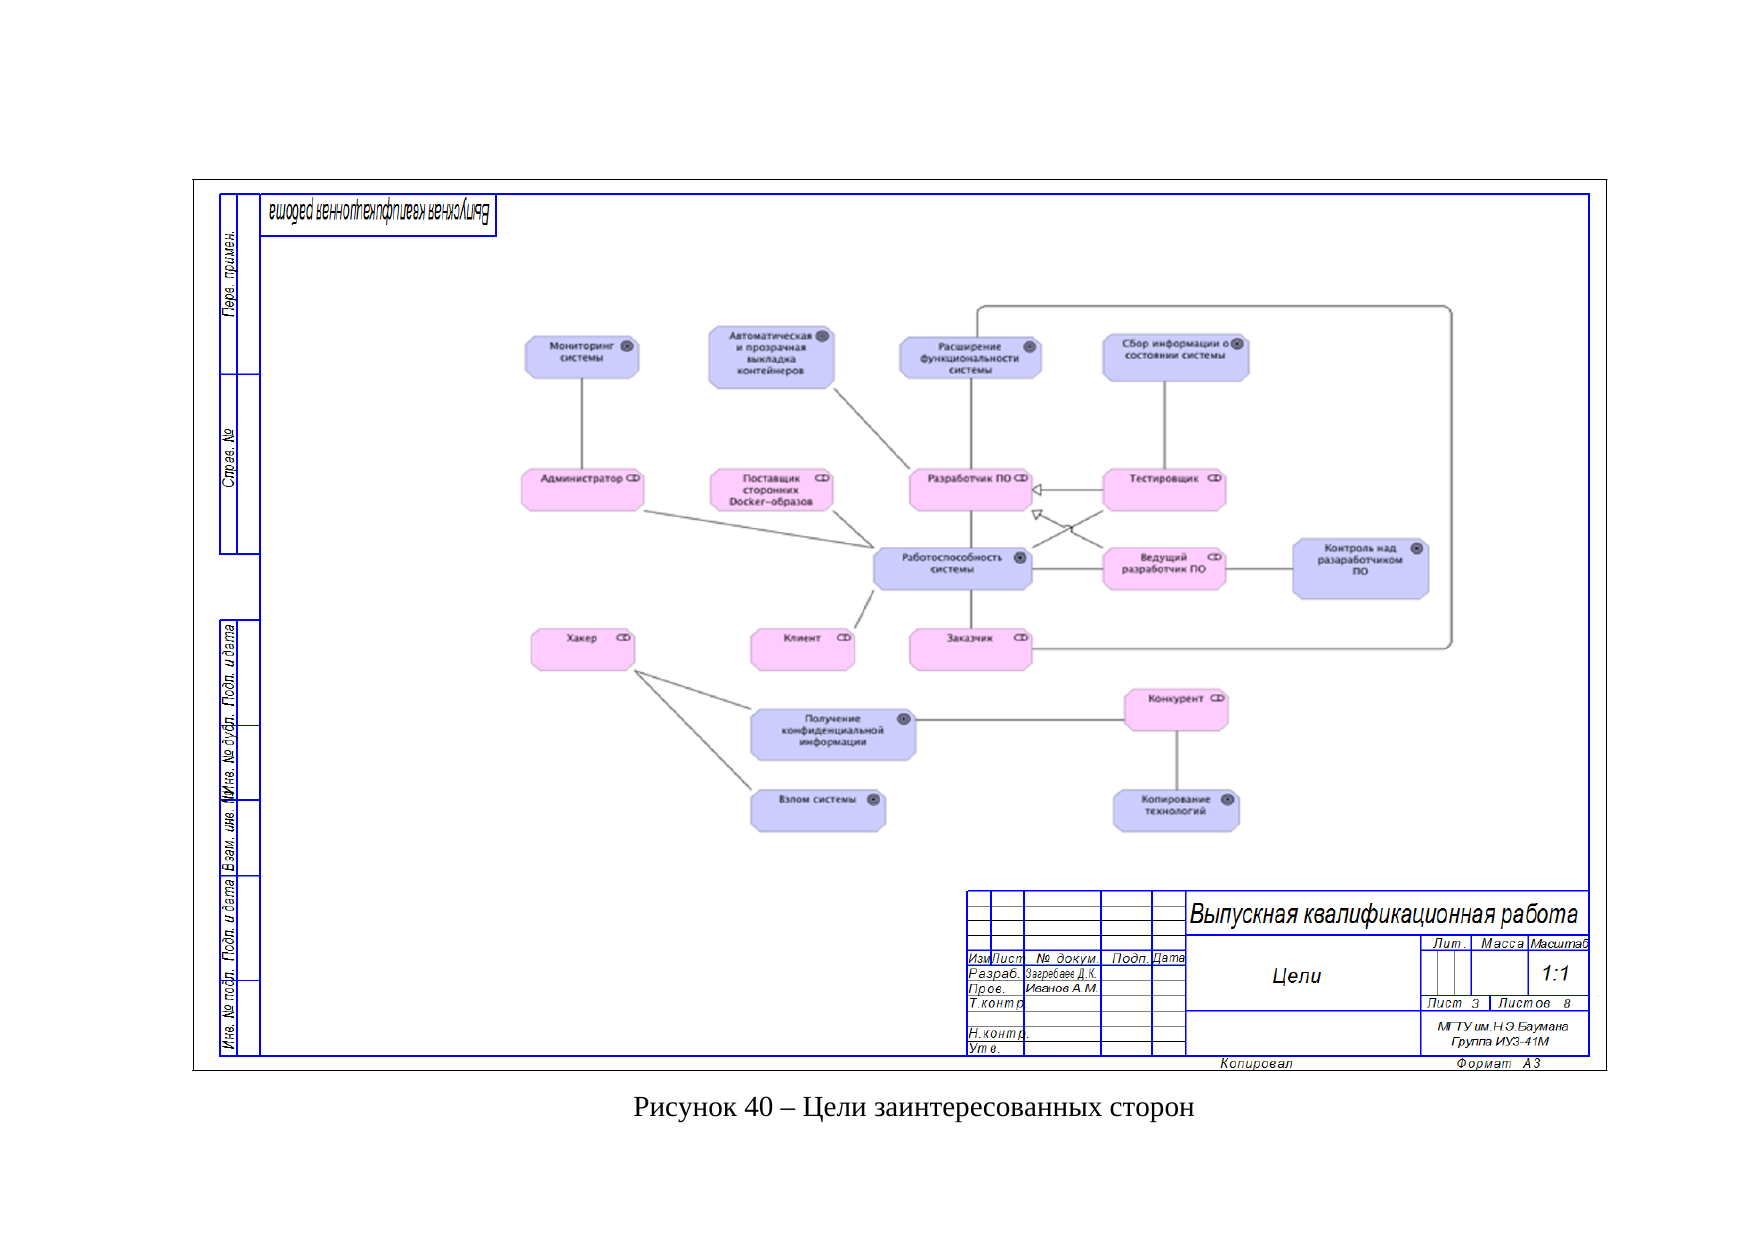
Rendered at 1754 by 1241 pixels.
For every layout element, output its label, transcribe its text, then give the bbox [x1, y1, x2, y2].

text Рисунок 40 – Цели заинтересованных сторон [118, 1089, 1636, 1123]
picture [192, 177, 1608, 1073]
